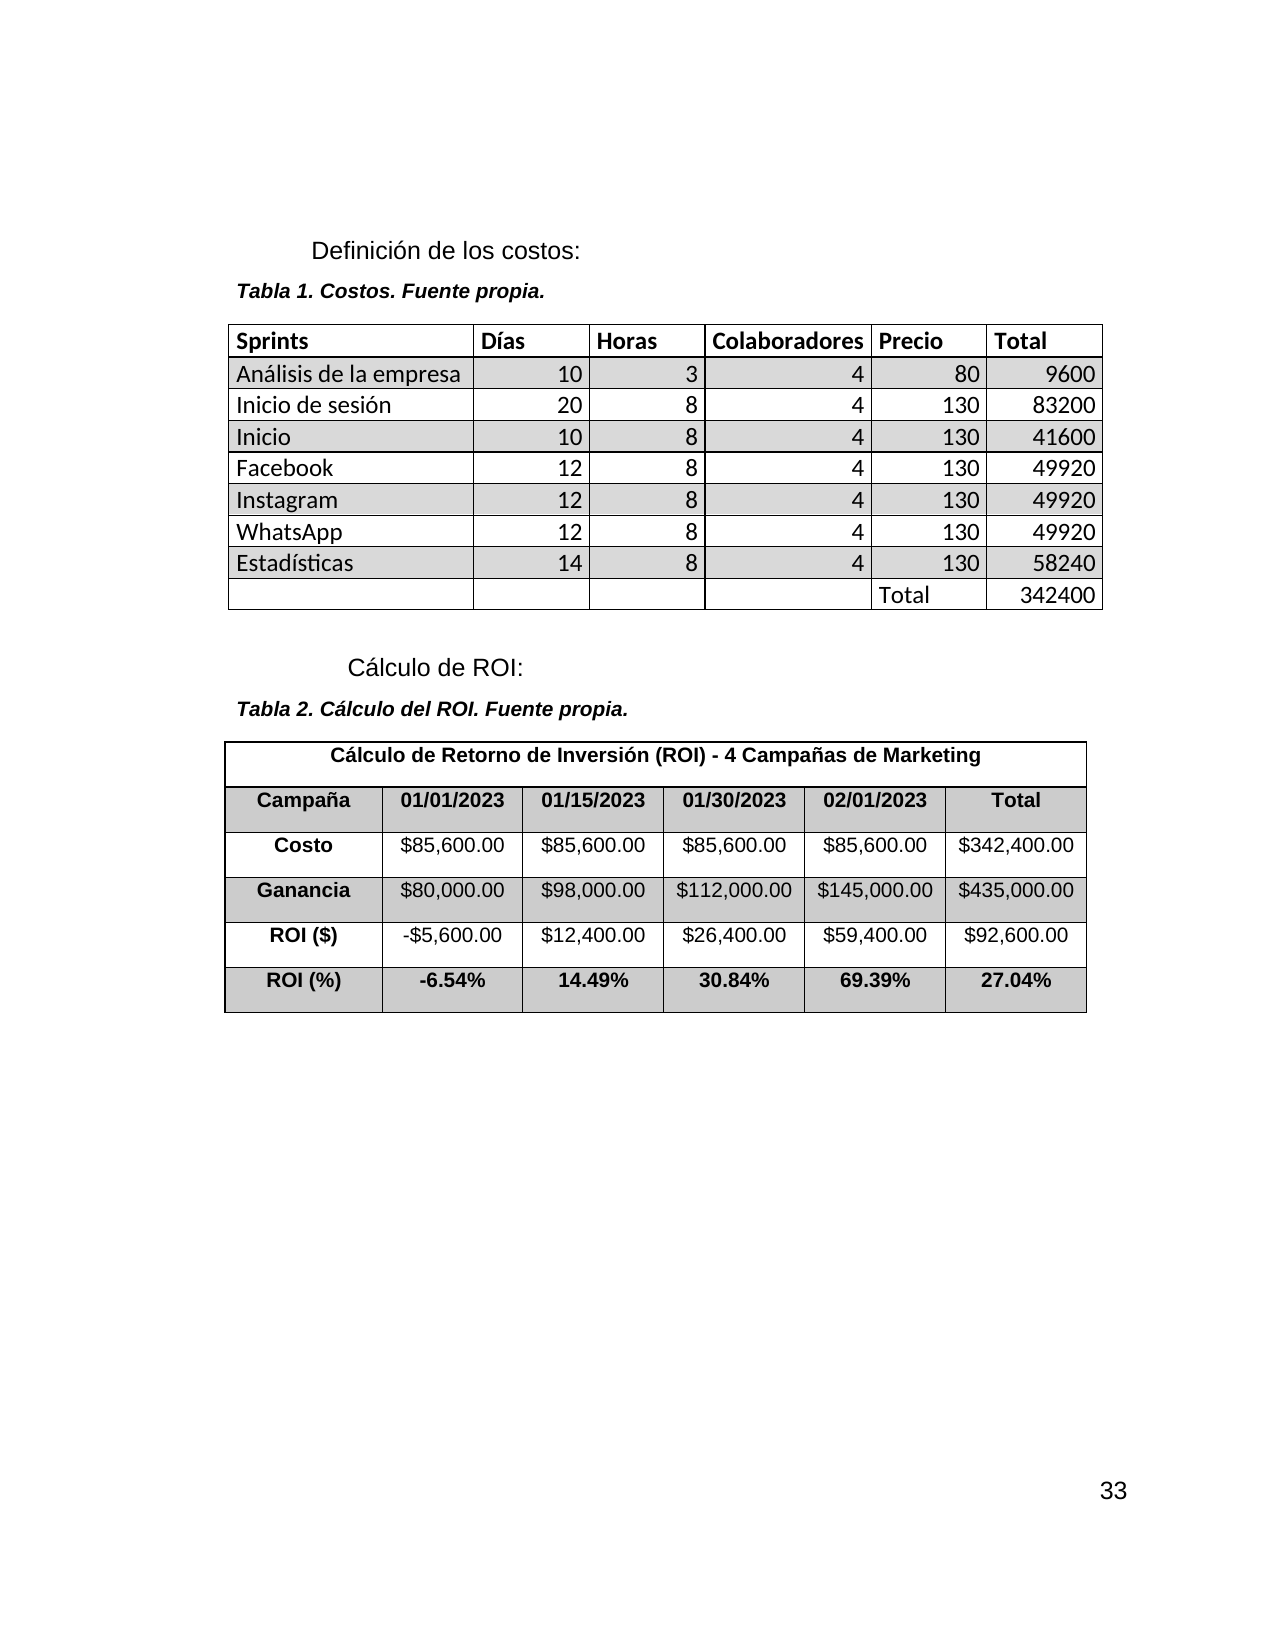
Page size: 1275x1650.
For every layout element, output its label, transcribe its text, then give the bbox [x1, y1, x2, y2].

table_cell $342,400.00 [946, 833, 1086, 877]
table_cell 130 [872, 516, 986, 546]
table_header Precio [872, 325, 986, 356]
table_cell 4 [706, 516, 871, 546]
table_cell $26,400.00 [664, 923, 804, 967]
table_cell 83200 [987, 389, 1102, 420]
table_cell 49920 [987, 484, 1102, 514]
table_cell 4 [706, 421, 871, 451]
table_cell 8 [590, 516, 704, 546]
table_cell 41600 [987, 421, 1102, 451]
table_cell 4 [706, 389, 871, 420]
table_cell 10 [474, 358, 589, 388]
table_cell $85,600.00 [664, 833, 804, 877]
table_cell 01/01/2023 [383, 788, 522, 832]
table_header Horas [590, 325, 704, 356]
table_cell 49920 [987, 516, 1102, 546]
table_cell 342400 [987, 579, 1102, 609]
table_cell 01/30/2023 [664, 788, 804, 832]
table_cell -$5,600.00 [383, 923, 522, 967]
table_cell [229, 579, 473, 609]
table_cell 12 [474, 453, 589, 483]
text Cálculo de ROI: [273, 653, 1127, 682]
table_cell Inicio [229, 421, 473, 451]
table_cell 14.49% [523, 968, 663, 1012]
table_cell 30.84% [664, 968, 804, 1012]
table_cell Total [946, 788, 1086, 832]
table_cell 3 [590, 358, 704, 388]
table_cell Facebook [229, 453, 473, 483]
table_cell $92,600.00 [946, 923, 1086, 967]
table_cell $85,600.00 [805, 833, 945, 877]
table_cell 9600 [987, 358, 1102, 388]
table_cell 10 [474, 421, 589, 451]
table_cell ROI (%) [226, 968, 382, 1012]
table_cell 14 [474, 547, 589, 578]
table_cell [590, 579, 704, 609]
table_cell 8 [590, 421, 704, 451]
table_cell Estadísticas [229, 547, 473, 578]
table_header Cálculo de Retorno de Inversión (ROI) - 4 Campañas de Marketing [226, 743, 1086, 786]
table_cell -6.54% [383, 968, 522, 1012]
table_cell 130 [872, 547, 986, 578]
table_cell 58240 [987, 547, 1102, 578]
table_cell 69.39% [805, 968, 945, 1012]
table_cell 80 [872, 358, 986, 388]
table_cell 4 [706, 484, 871, 514]
table_header Días [474, 325, 589, 356]
table_cell $435,000.00 [946, 878, 1086, 922]
table_cell $59,400.00 [805, 923, 945, 967]
table_cell [706, 579, 871, 609]
table_cell 4 [706, 547, 871, 578]
table_cell 01/15/2023 [523, 788, 663, 832]
table_cell ROI ($) [226, 923, 382, 967]
table_header Sprints [229, 325, 473, 356]
text Definición de los costos: [236, 236, 1127, 265]
table_cell 27.04% [946, 968, 1086, 1012]
table_cell 130 [872, 484, 986, 514]
table_cell WhatsApp [229, 516, 473, 546]
table_cell Ganancia [226, 878, 382, 922]
table_cell 12 [474, 516, 589, 546]
table_cell 130 [872, 421, 986, 451]
table_cell 8 [590, 547, 704, 578]
table_cell Campaña [226, 788, 382, 832]
table_cell 8 [590, 389, 704, 420]
table_header Total [987, 325, 1102, 356]
table_cell $112,000.00 [664, 878, 804, 922]
table_cell 8 [590, 453, 704, 483]
table_cell 130 [872, 453, 986, 483]
table_cell 4 [706, 358, 871, 388]
table_cell 12 [474, 484, 589, 514]
table_cell [474, 579, 589, 609]
table_cell 8 [590, 484, 704, 514]
table_cell 49920 [987, 453, 1102, 483]
table_header Colaboradores [706, 325, 871, 356]
table_cell $12,400.00 [523, 923, 663, 967]
table_cell 02/01/2023 [805, 788, 945, 832]
table_cell Análisis de la empresa [229, 358, 473, 388]
table_cell 20 [474, 389, 589, 420]
table_cell $80,000.00 [383, 878, 522, 922]
table_cell $145,000.00 [805, 878, 945, 922]
table_cell Costo [226, 833, 382, 877]
table_cell 130 [872, 389, 986, 420]
table_cell $85,600.00 [523, 833, 663, 877]
table_cell Instagram [229, 484, 473, 514]
table_cell Inicio de sesión [229, 389, 473, 420]
table_cell 4 [706, 453, 871, 483]
table_cell $98,000.00 [523, 878, 663, 922]
table_cell $85,600.00 [383, 833, 522, 877]
table_cell Total [872, 579, 986, 609]
